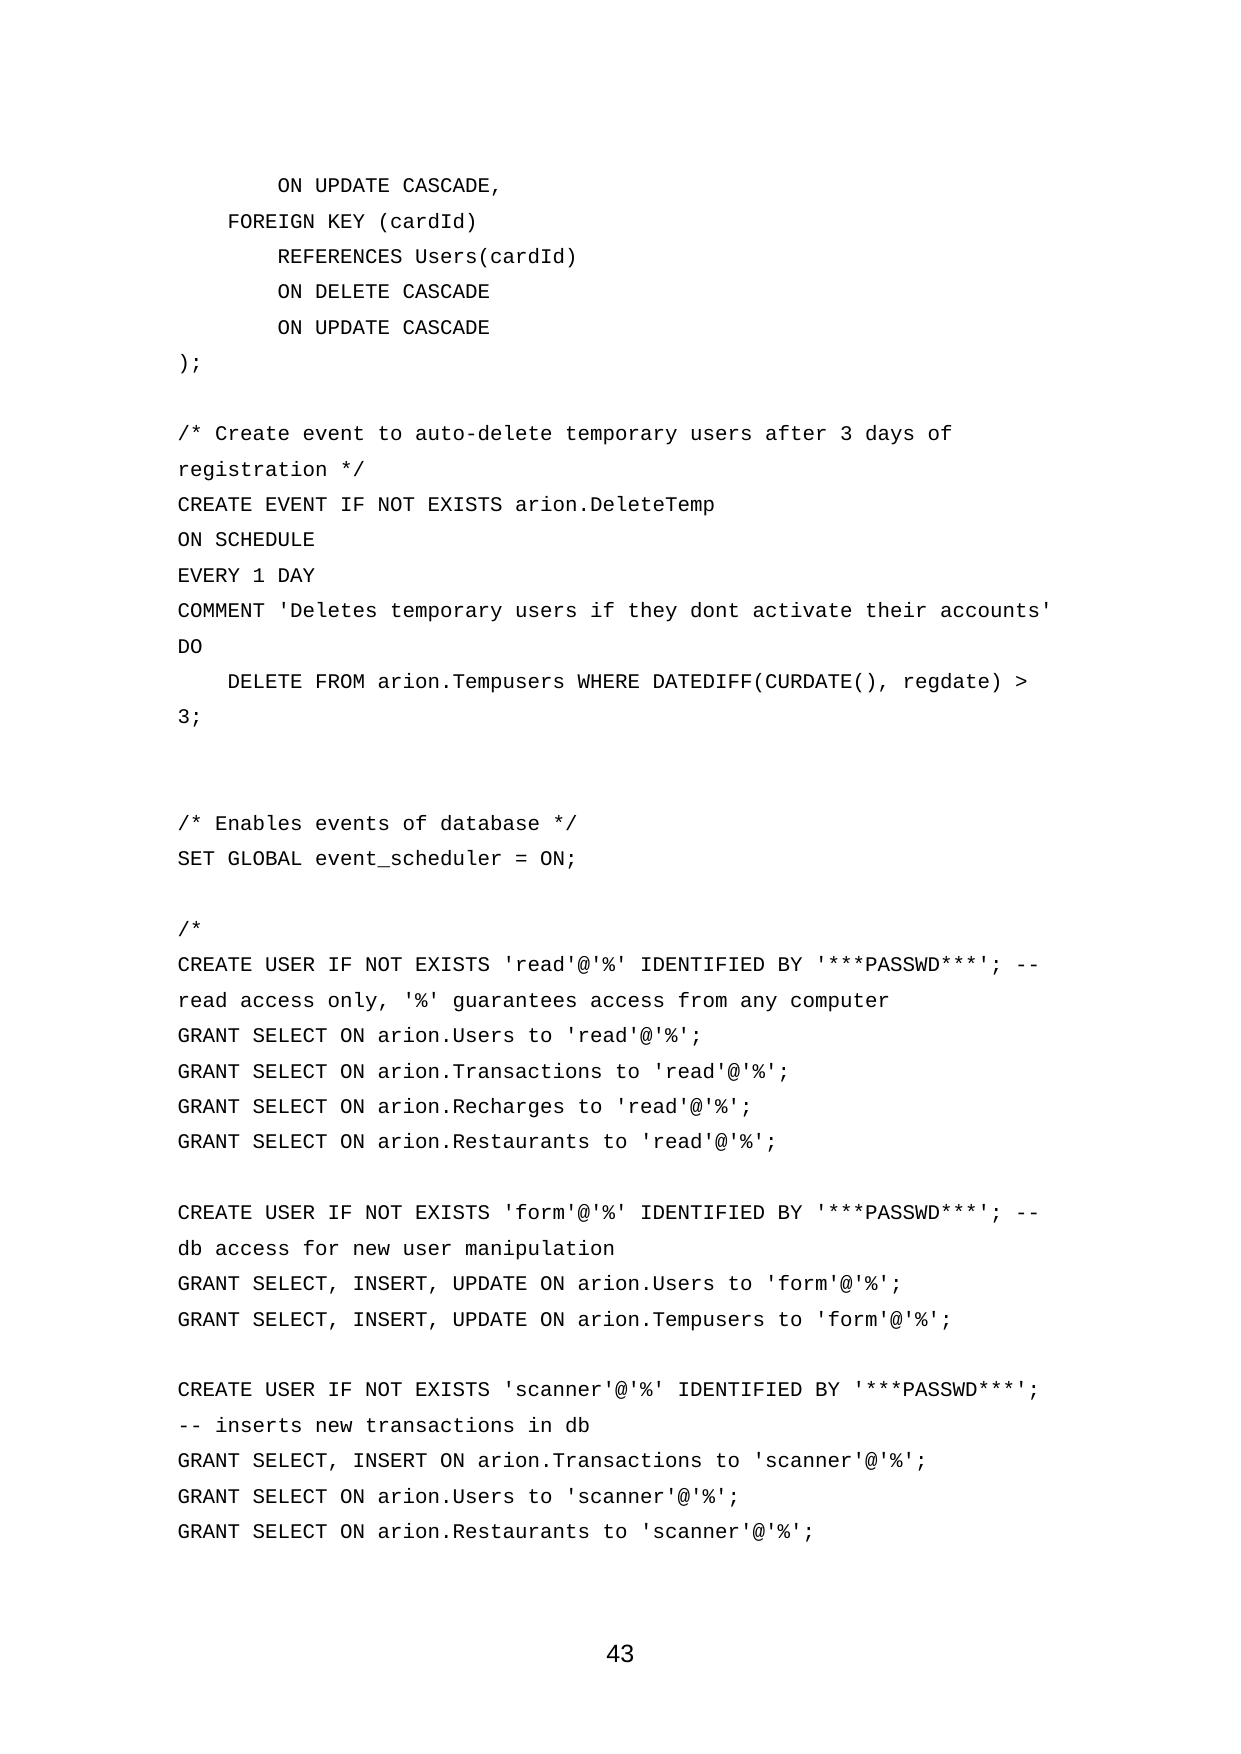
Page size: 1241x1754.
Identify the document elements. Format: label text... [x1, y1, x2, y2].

text ON SCHEDULE [177, 529, 1063, 553]
text GRANT SELECT ON arion.Users to 'read'@'%'; [177, 1025, 1063, 1049]
text ON DELETE CASCADE [177, 281, 1063, 305]
text CREATE USER IF NOT EXISTS 'form'@'%' IDENTIFIED BY '***PASSWD***'; -- db access for new user manipulation [177, 1202, 1063, 1261]
text CREATE USER IF NOT EXISTS 'scanner'@'%' IDENTIFIED BY '***PASSWD***'; -- inserts new transactions in db [177, 1379, 1063, 1438]
text ON UPDATE CASCADE, [177, 175, 1063, 199]
text /* [177, 919, 1063, 943]
text GRANT SELECT ON arion.Restaurants to 'read'@'%'; [177, 1131, 1063, 1155]
text /* Enables events of database */ [177, 813, 1063, 836]
text DELETE FROM arion.Tempusers WHERE DATEDIFF(CURDATE(), regdate) > 3; [177, 671, 1063, 730]
text GRANT SELECT, INSERT ON arion.Transactions to 'scanner'@'%'; [177, 1450, 1063, 1474]
text COMMENT 'Deletes temporary users if they dont activate their accounts' [177, 600, 1063, 624]
text GRANT SELECT ON arion.Restaurants to 'scanner'@'%'; [177, 1521, 1063, 1545]
text GRANT SELECT ON arion.Users to 'scanner'@'%'; [177, 1486, 1063, 1509]
text GRANT SELECT, INSERT, UPDATE ON arion.Users to 'form'@'%'; [177, 1273, 1063, 1297]
text GRANT SELECT ON arion.Transactions to 'read'@'%'; [177, 1061, 1063, 1084]
text REFERENCES Users(cardId) [177, 246, 1063, 270]
text EVERY 1 DAY [177, 565, 1063, 588]
text GRANT SELECT ON arion.Recharges to 'read'@'%'; [177, 1096, 1063, 1120]
text CREATE EVENT IF NOT EXISTS arion.DeleteTemp [177, 494, 1063, 518]
text GRANT SELECT, INSERT, UPDATE ON arion.Tempusers to 'form'@'%'; [177, 1308, 1063, 1332]
text FOREIGN KEY (cardId) [177, 211, 1063, 234]
text ); [177, 352, 1063, 376]
text ON UPDATE CASCADE [177, 317, 1063, 341]
text DO [177, 636, 1063, 659]
text SET GLOBAL event_scheduler = ON; [177, 848, 1063, 872]
text CREATE USER IF NOT EXISTS 'read'@'%' IDENTIFIED BY '***PASSWD***'; -- read access only, '%' guarantees access from any computer [177, 954, 1063, 1013]
text /* Create event to auto-delete temporary users after 3 days of registration */ [177, 423, 1063, 482]
